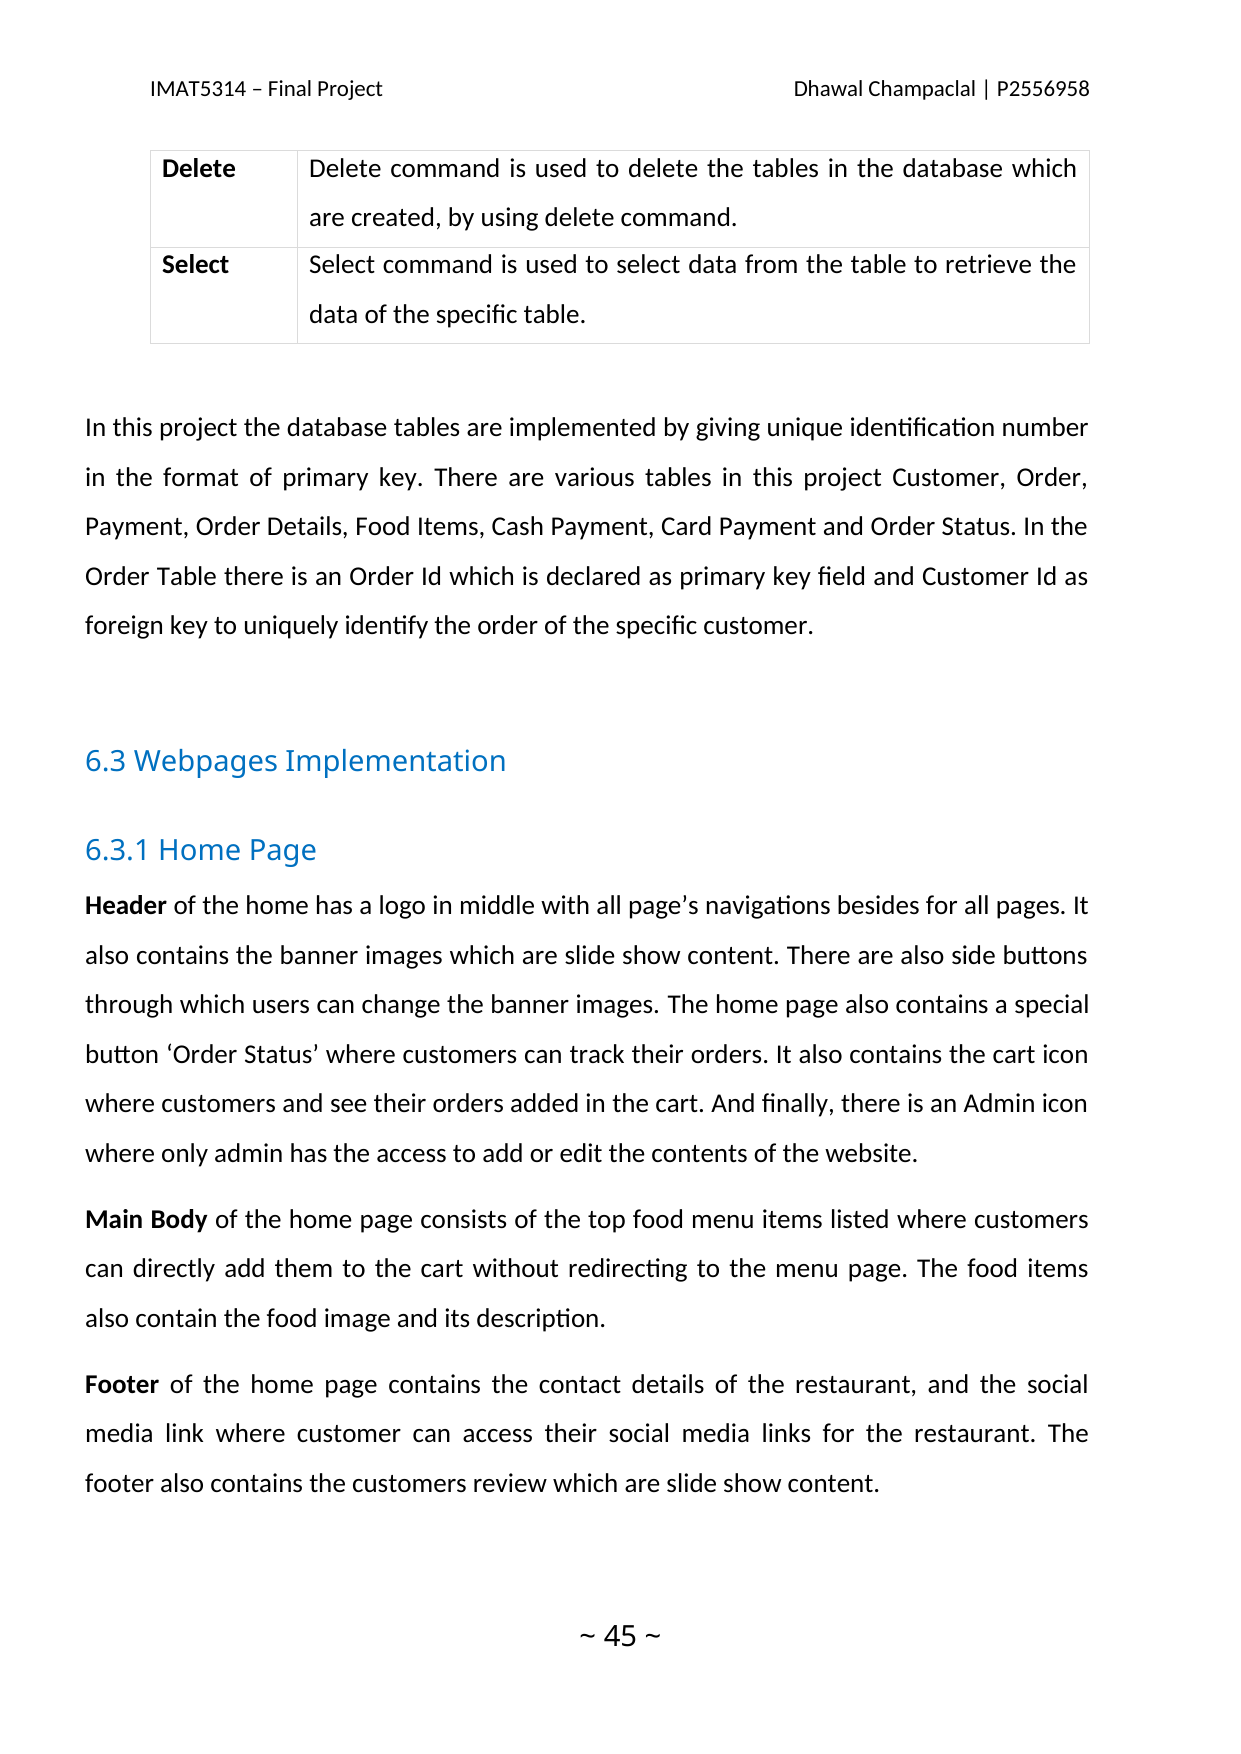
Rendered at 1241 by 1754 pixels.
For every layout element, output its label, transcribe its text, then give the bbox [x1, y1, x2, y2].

text Header of the home has a logo in middle with all page’s navigations besides for all pages. It also contains the banner images which are slide show content. There are also side buttons through which users can change the banner images. The home page also contains a special button ‘Order Status’ where customers can track their orders. It also contains the cart icon where customers and see their orders added in the cart. And finally, there is an Admin icon where only admin has the access to add or edit the contents of the website. [85, 888, 1090, 1169]
table_cell Select command is used to select data from the table to retrieve the data of the specific table. [298, 248, 1089, 343]
text In this project the database tables are implemented by giving unique identification number in the format of primary key. There are various tables in this project Customer, Order, Payment, Order Details, Food Items, Cash Payment, Card Payment and Order Status. In the Order Table there is an Order Id which is declared as primary key field and Customer Id as foreign key to uniquely identify the order of the specific customer. [85, 411, 1090, 641]
table_cell Select [151, 248, 297, 343]
text Footer of the home page contains the contact details of the restaurant, and the social media link where customer can access their social media links for the restaurant. The footer also contains the customers review which are slide show content. [85, 1367, 1090, 1499]
table_cell Delete [151, 151, 297, 247]
subtitle 6.3.1 Home Page [85, 829, 1090, 869]
table_cell Delete command is used to delete the tables in the database which are created, by using delete command. [298, 151, 1089, 247]
text Main Body of the home page consists of the top food menu items listed where customers can directly add them to the cart without redirecting to the menu page. The food items also contain the food image and its description. [85, 1202, 1090, 1334]
subtitle 6.3 Webpages Implementation [85, 741, 1090, 780]
